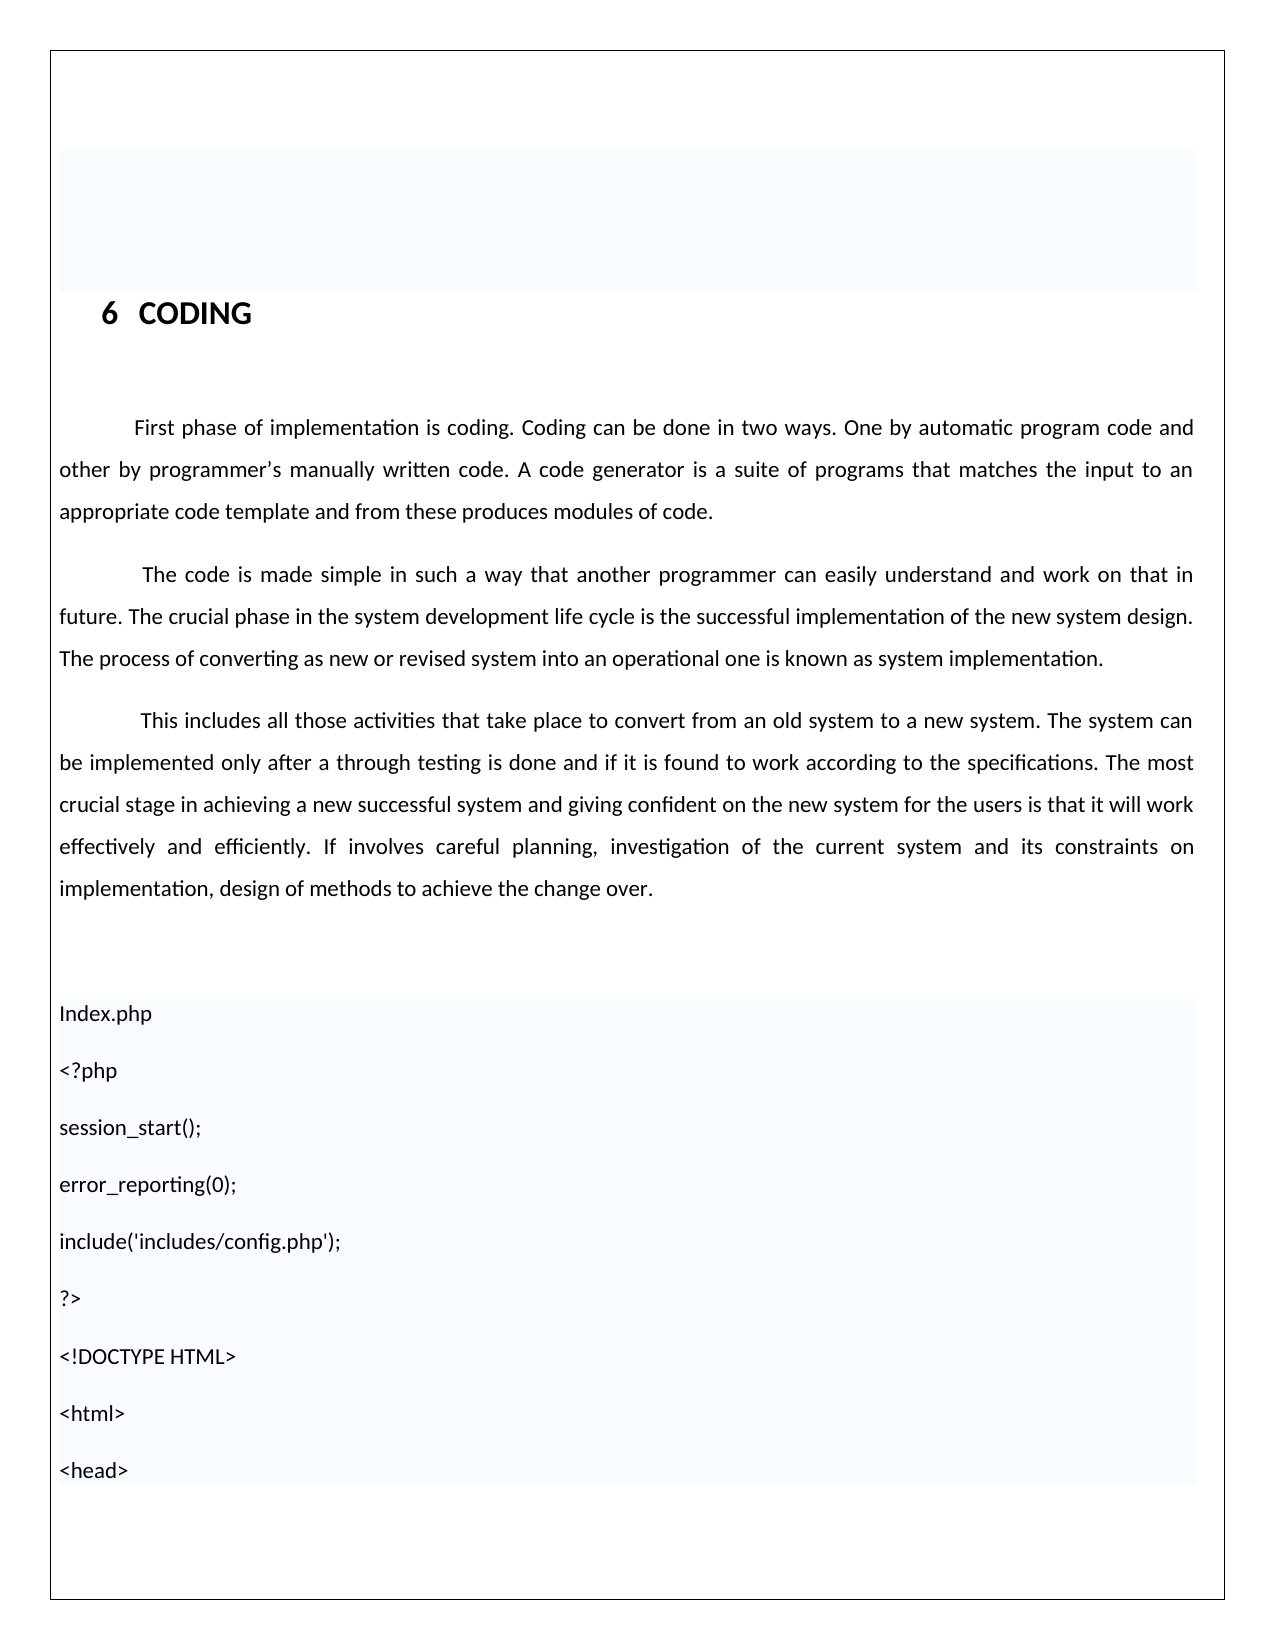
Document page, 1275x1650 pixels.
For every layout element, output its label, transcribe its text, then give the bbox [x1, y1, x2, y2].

text error_reporting(0); [59, 1170, 1196, 1198]
list CODING [101, 292, 1196, 333]
text <head> [59, 1456, 1196, 1484]
text First phase of implementation is coding. Coding can be done in two ways. One by automatic program code and other by programmer’s manually written code. A code generator is a suite of programs that matches the input to an appropriate code template and from these produces modules of code. [59, 413, 1196, 525]
text This includes all those activities that take place to convert from an old system to a new system. The system can be implemented only after a through testing is done and if it is found to work according to the specifications. The most crucial stage in achieving a new successful system and giving confident on the new system for the users is that it will work effectively and efficiently. If involves careful planning, investigation of the current system and its constraints on implementation, design of methods to achieve the change over. [59, 707, 1196, 902]
text <html> [59, 1399, 1196, 1427]
text ?> [59, 1284, 1196, 1313]
text Index.php [59, 999, 1196, 1027]
text <?php [59, 1056, 1196, 1084]
text The code is made simple in such a way that another programmer can easily understand and work on that in future. The crucial phase in the system development life cycle is the successful implementation of the new system design. The process of converting as new or revised system into an operational one is known as system implementation. [59, 560, 1196, 672]
text session_start(); [59, 1113, 1196, 1141]
text <!DOCTYPE HTML> [59, 1342, 1196, 1370]
text include('includes/config.php'); [59, 1227, 1196, 1255]
